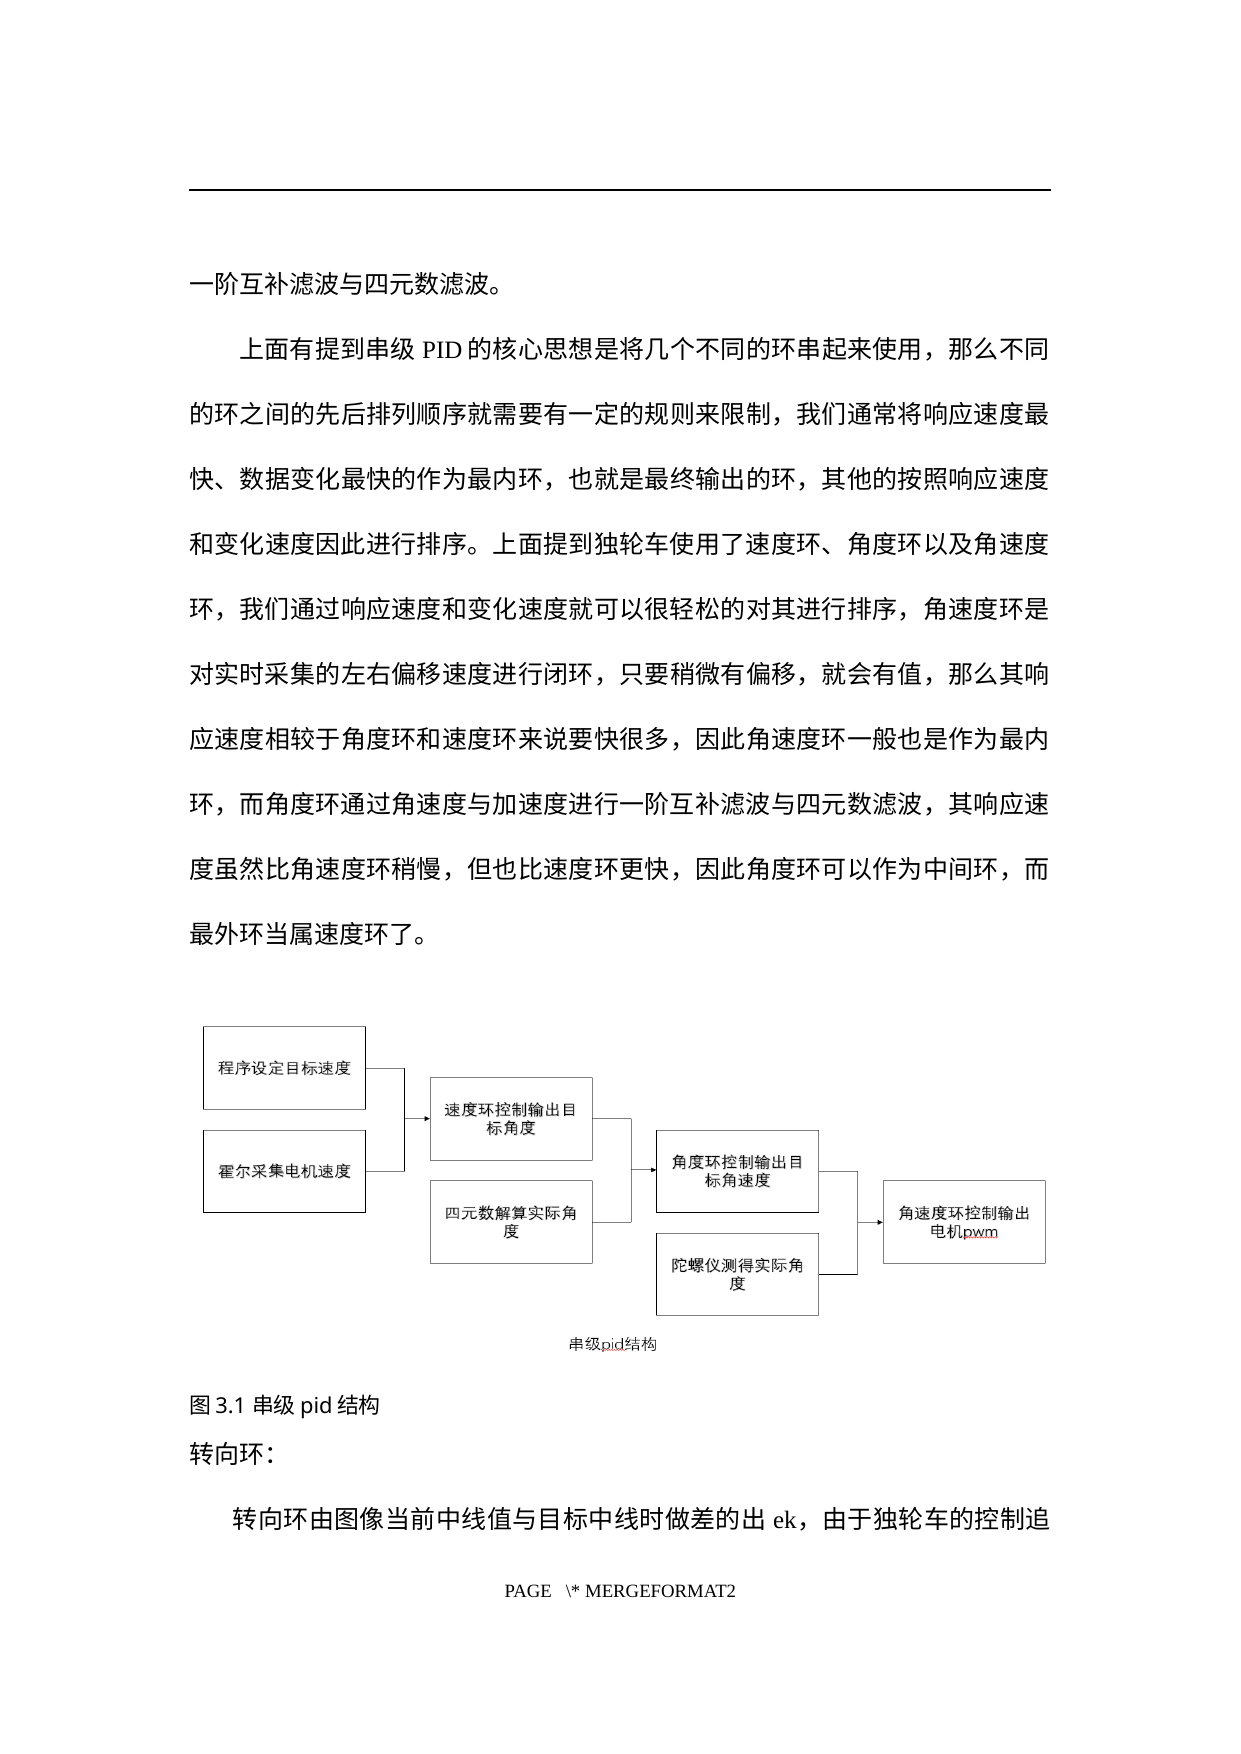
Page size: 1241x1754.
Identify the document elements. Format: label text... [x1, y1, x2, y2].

text 转向环： [189, 1421, 1051, 1486]
picture [188, 1011, 1048, 1368]
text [189, 1486, 1051, 1551]
text 上面有提到串级PID的核心思想是将几个不同的环串起来使用，那么不同的环之间的先后排列顺序就需要有一定的规则来限制，我们通常将响应速度最快、数据变化最快的作为最内环，也就是最终输出的环，其他的按照响应速度和变化速度因此进行排序。上面提到独轮车使用了速度环、角度环以及角速度环，我们通过响应速度和变化速度就可以很轻松的对其进行排序，角速度环是对实时采集的左右偏移速度进行闭环，只要稍微有偏移，就会有值，那么其响应速度相较于角度环和速度环来说要快很多，因此角速度环一般也是作为最内环，而角度环通过角速度与加速度进行一阶互补滤波与四元数滤波，其响应速度虽然比角速度环稍慢，但也比速度环更快，因此角度环可以作为中间环，而最外环当属速度环了。 [189, 316, 1051, 966]
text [189, 251, 1051, 316]
